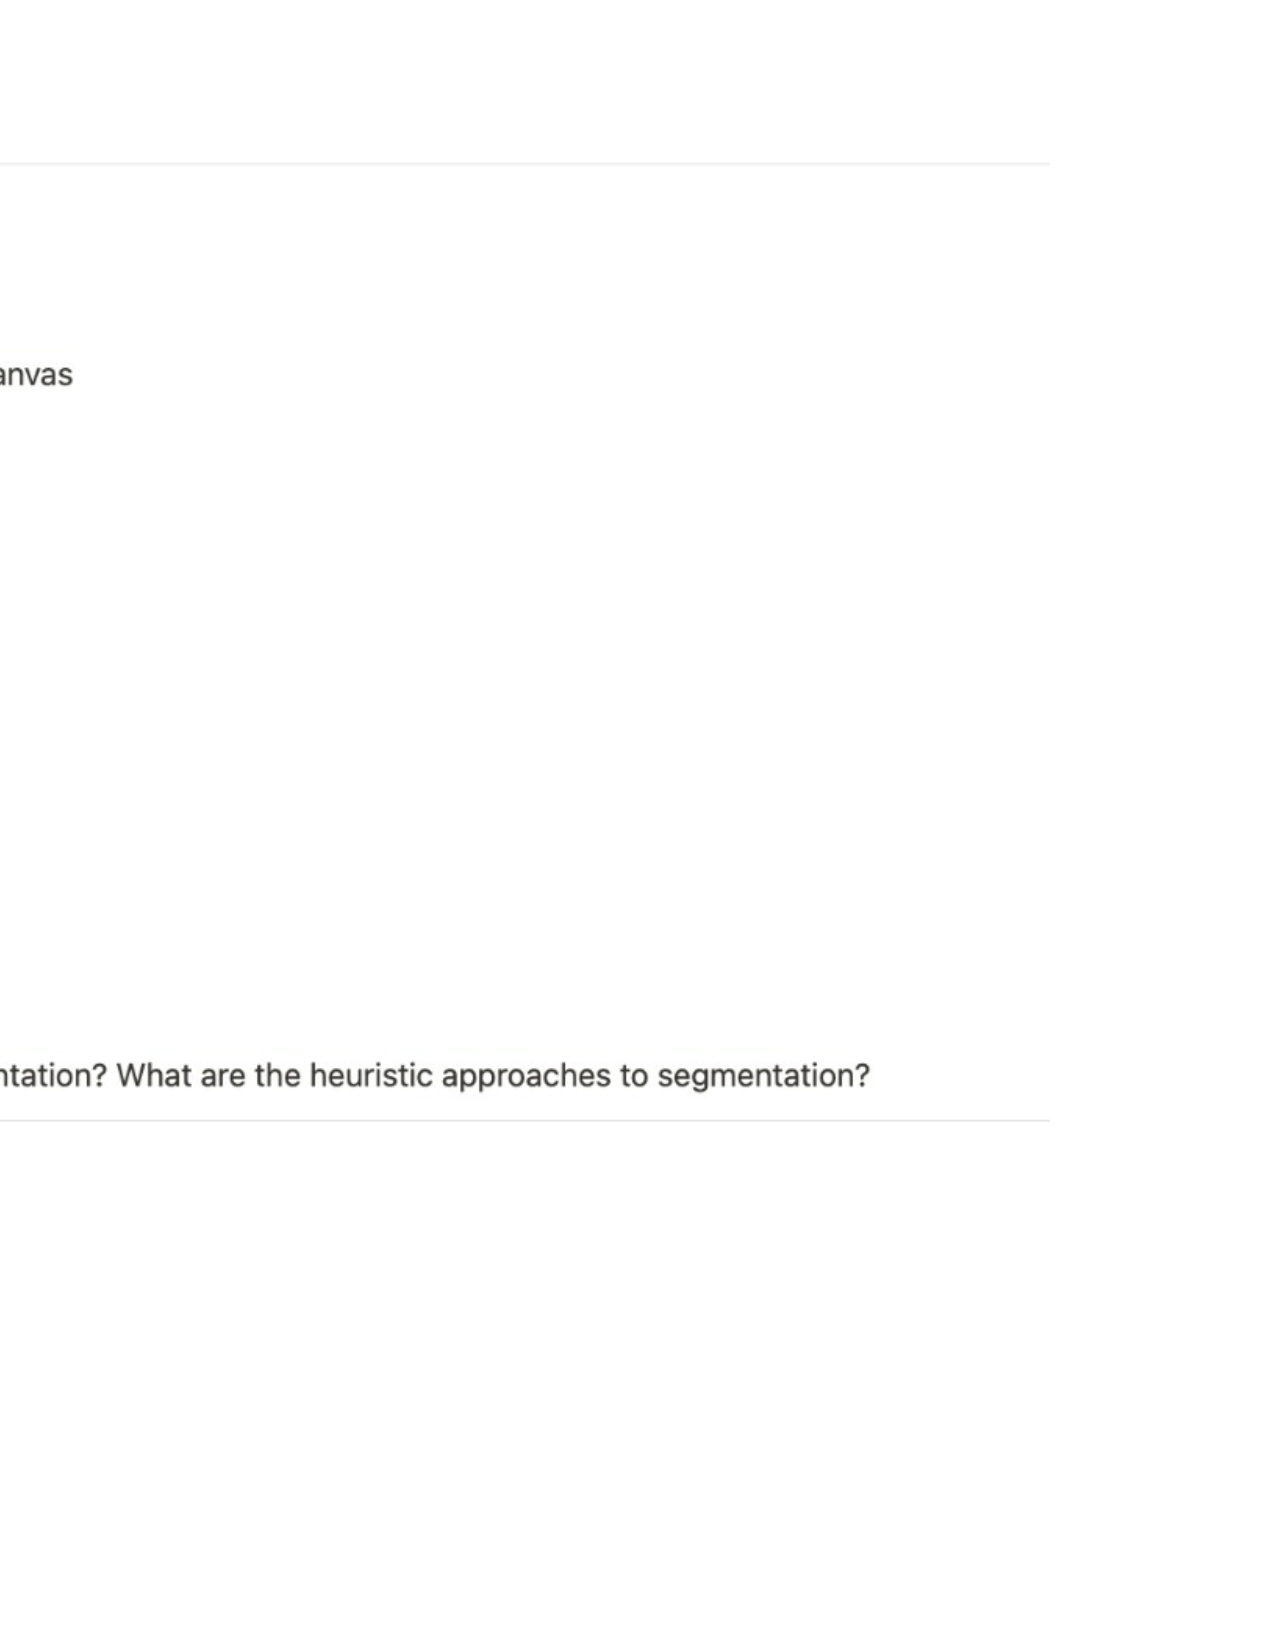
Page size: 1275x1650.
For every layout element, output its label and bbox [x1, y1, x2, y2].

picture [0, 150, 1050, 1501]
